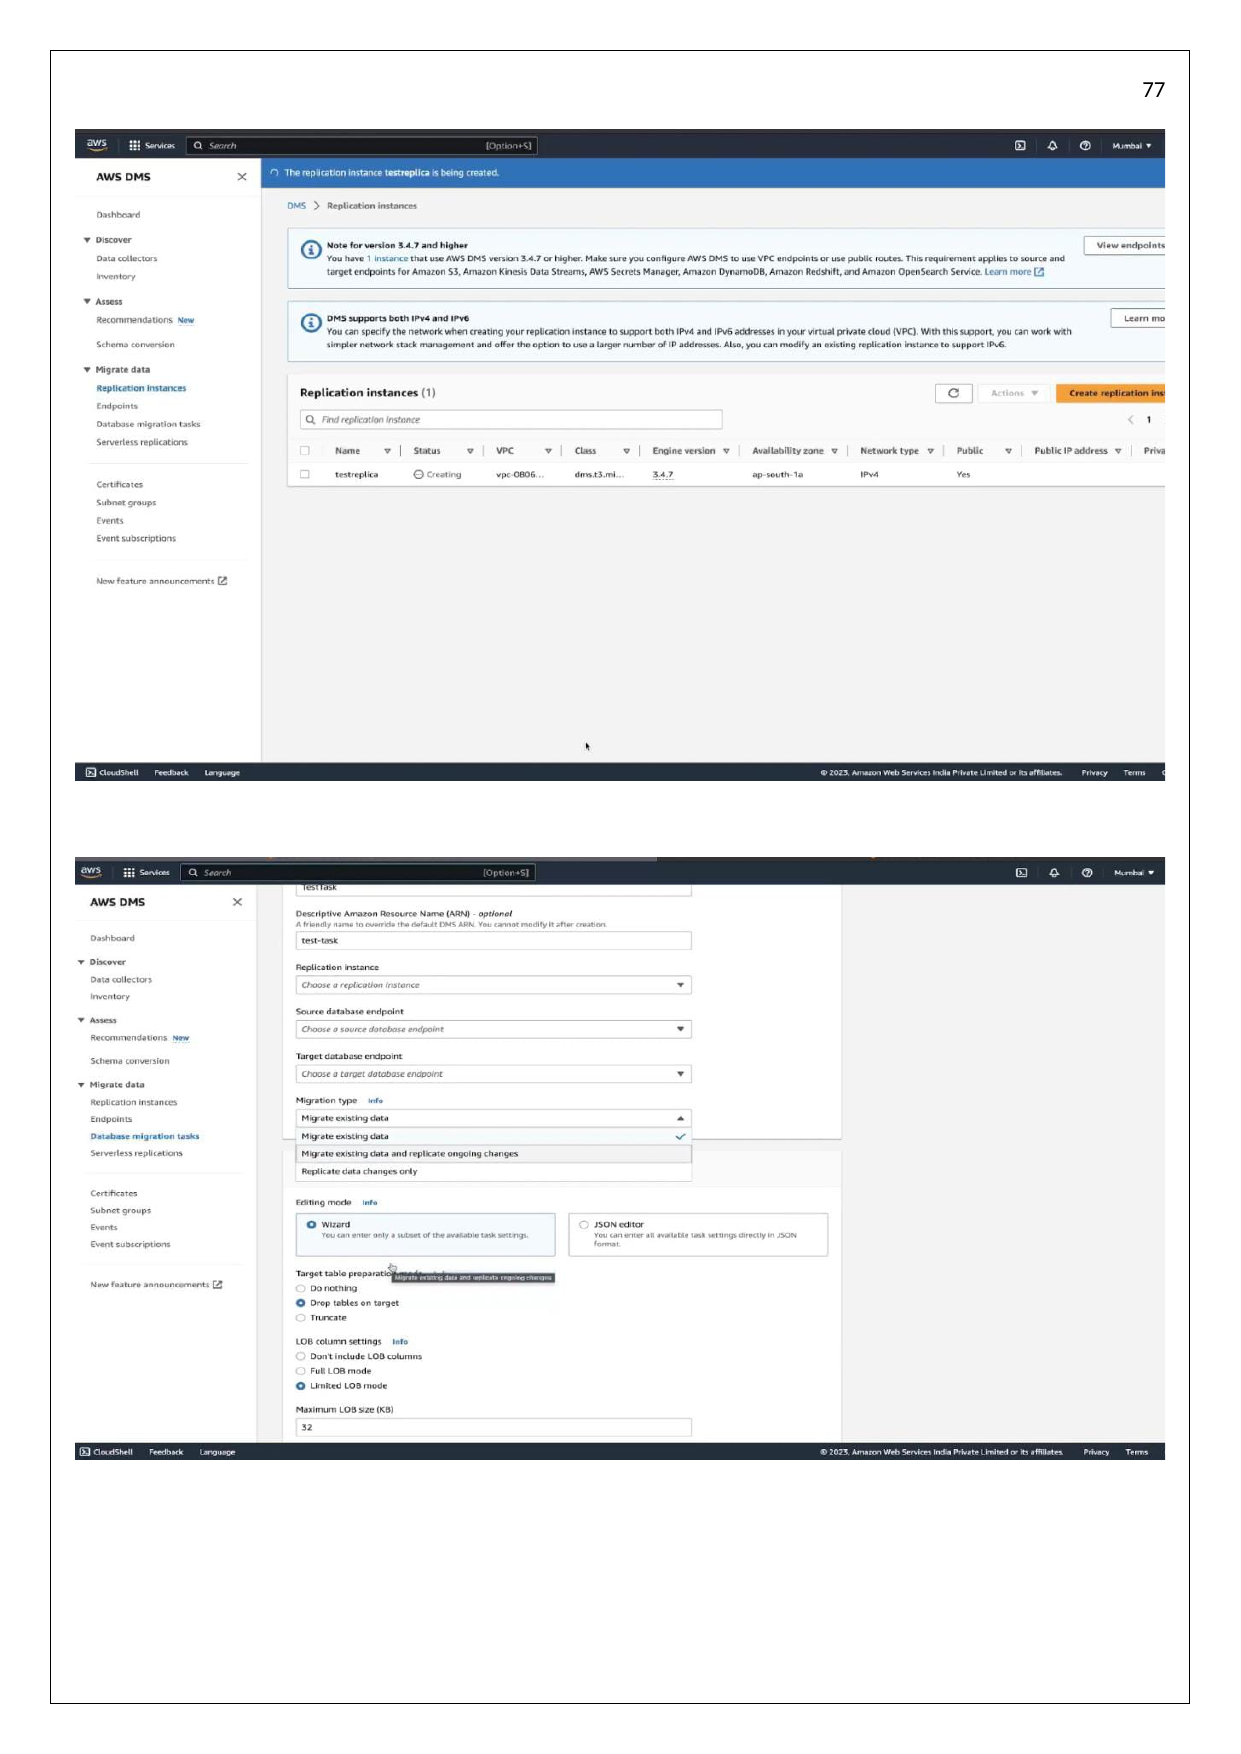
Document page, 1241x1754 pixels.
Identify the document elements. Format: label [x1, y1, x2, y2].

picture [75, 857, 1166, 1460]
picture [75, 129, 1166, 781]
